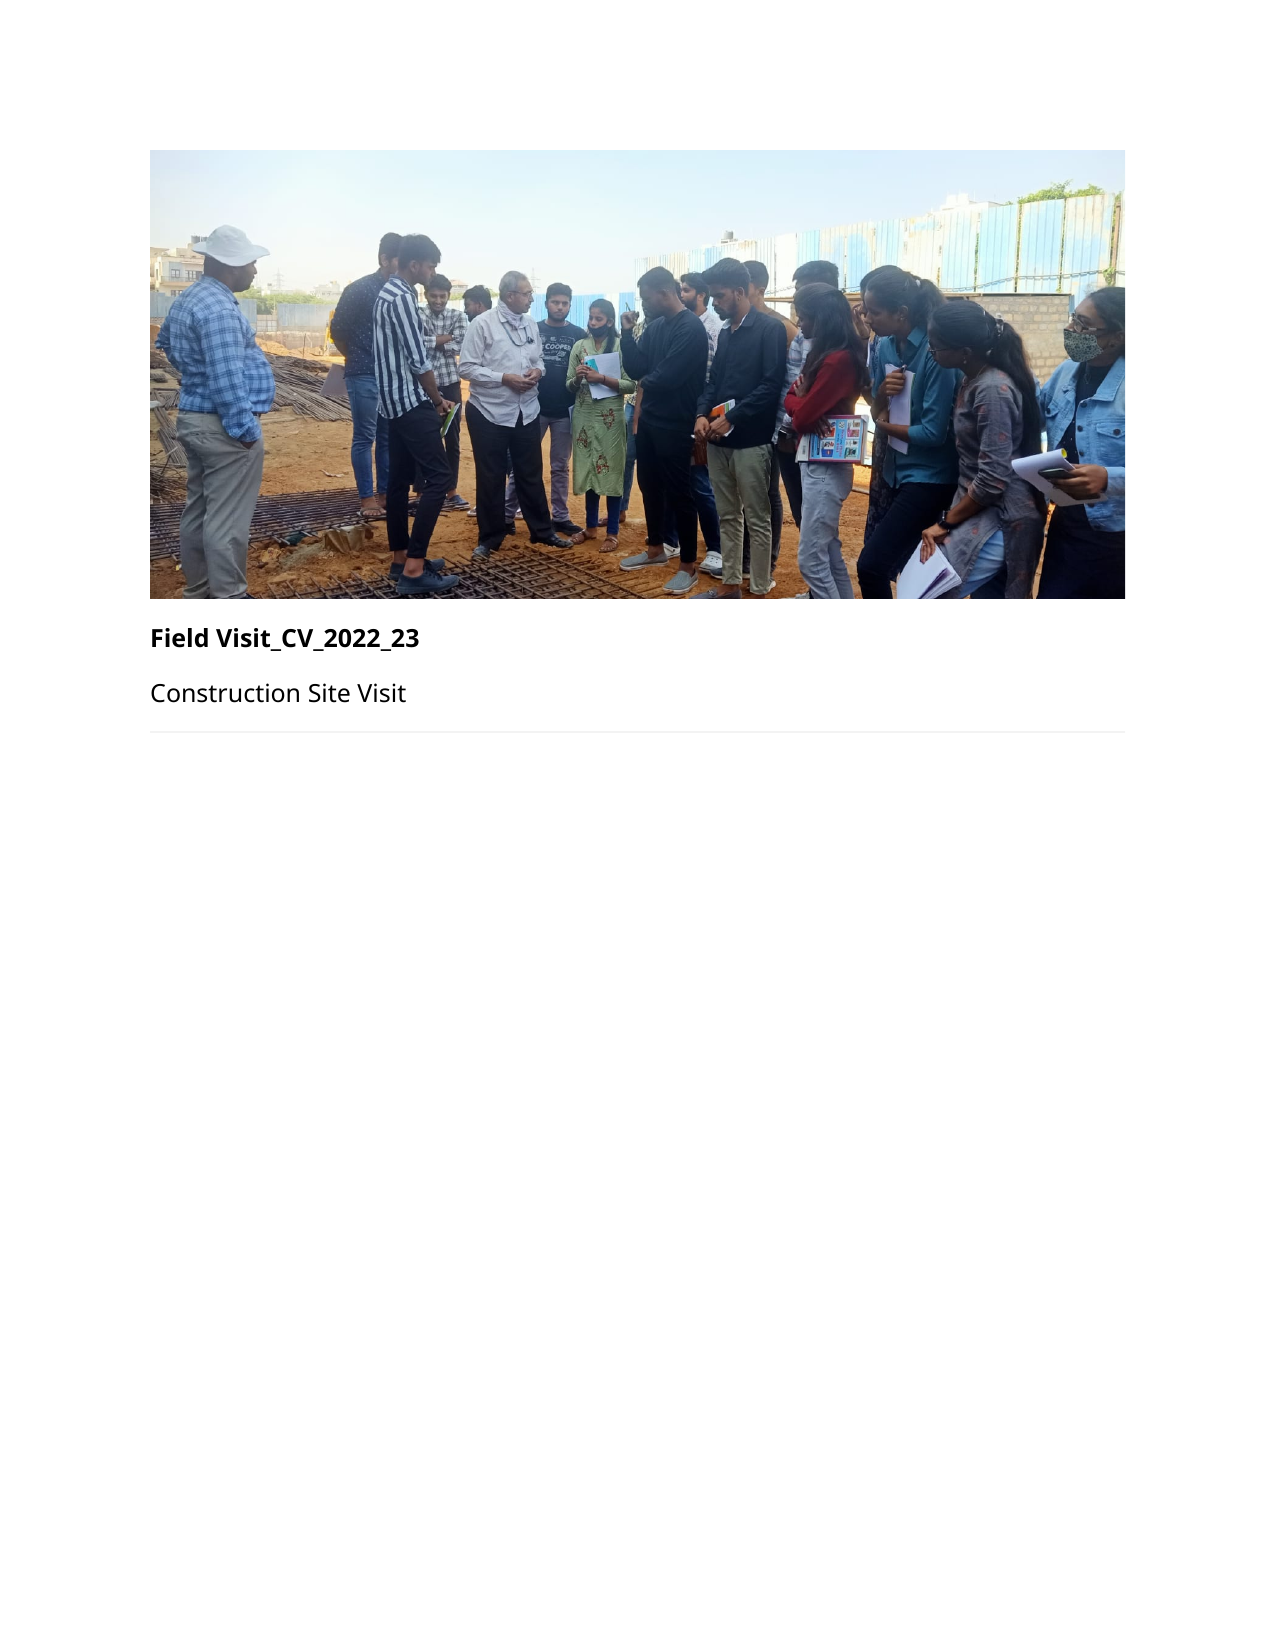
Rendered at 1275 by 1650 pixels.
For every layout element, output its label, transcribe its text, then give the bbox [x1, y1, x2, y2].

text Field Visit_CV_2022_23 [150, 620, 1125, 654]
text Construction Site Visit [150, 676, 1125, 710]
picture [150, 150, 1125, 599]
